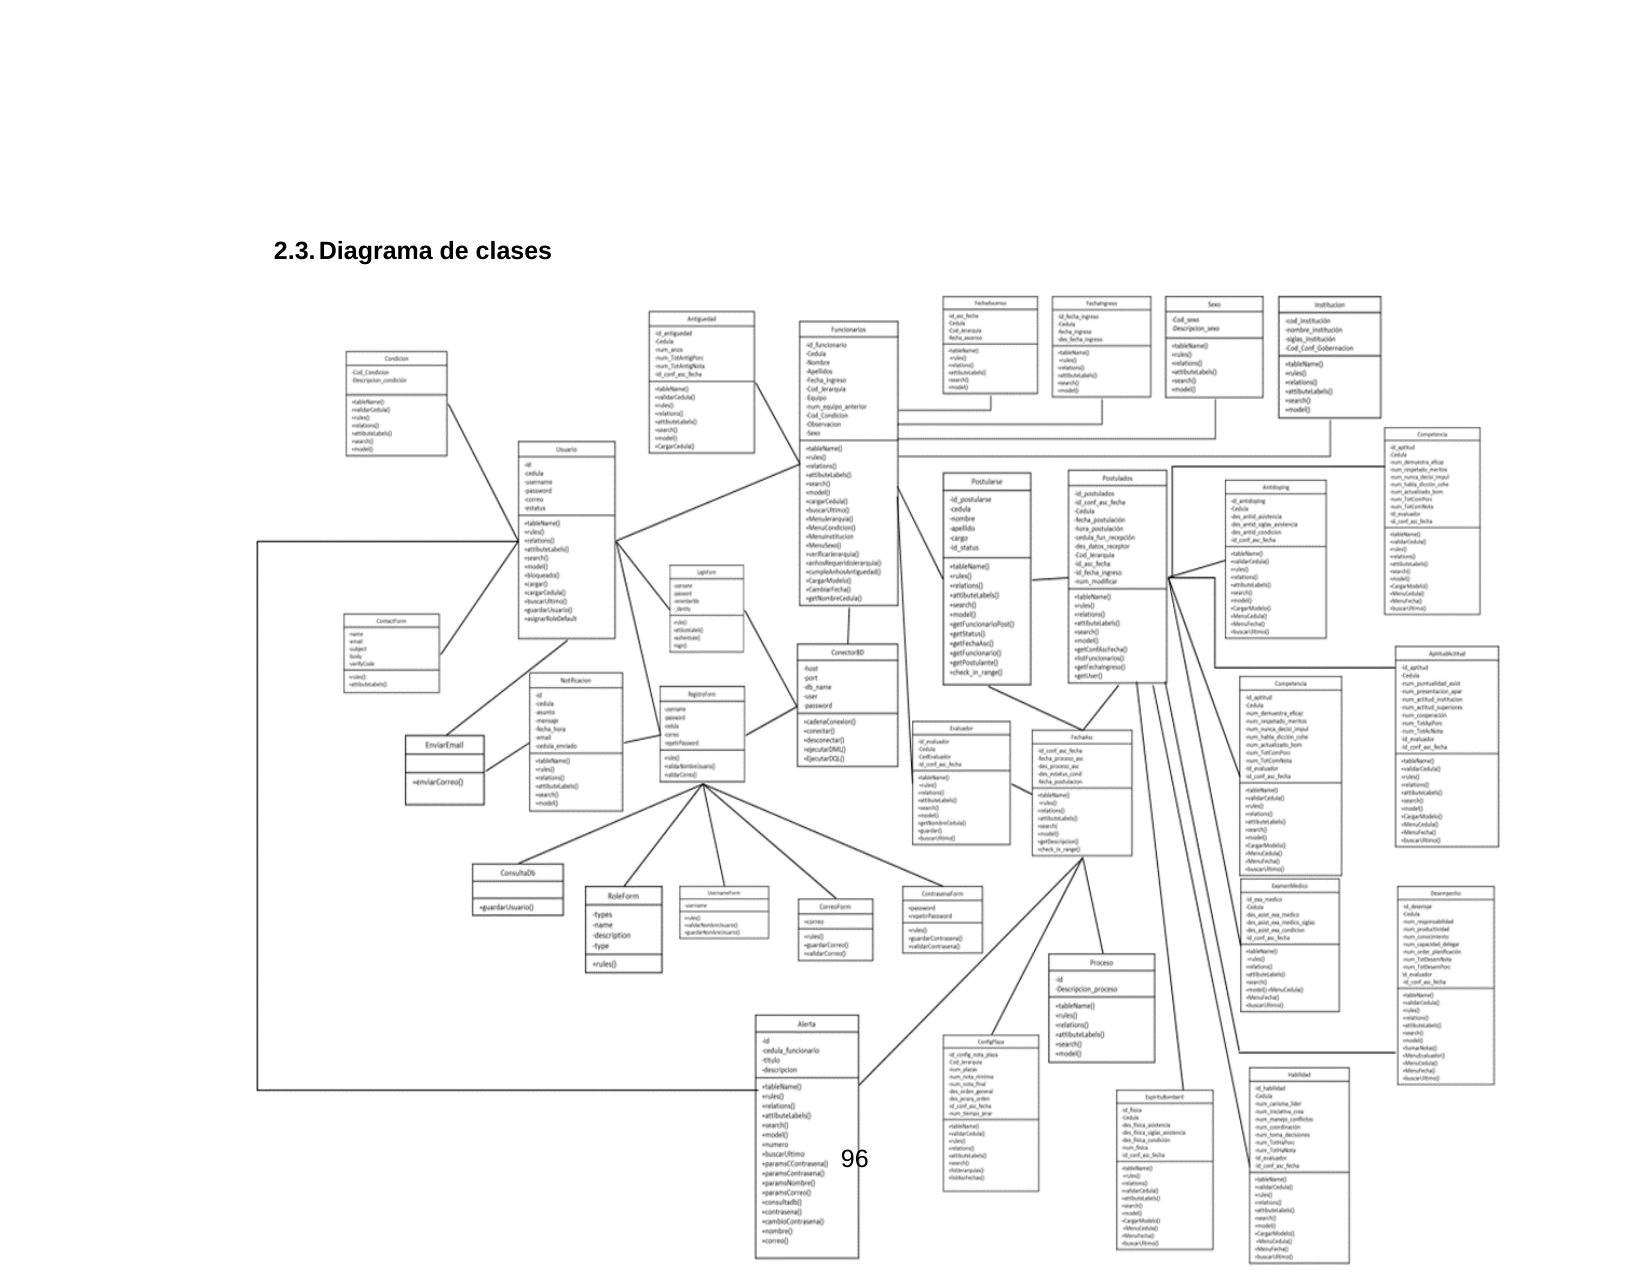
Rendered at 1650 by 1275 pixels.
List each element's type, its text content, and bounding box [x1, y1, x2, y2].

list Diagrama de clases [274, 236, 1473, 265]
picture [214, 291, 1539, 1275]
